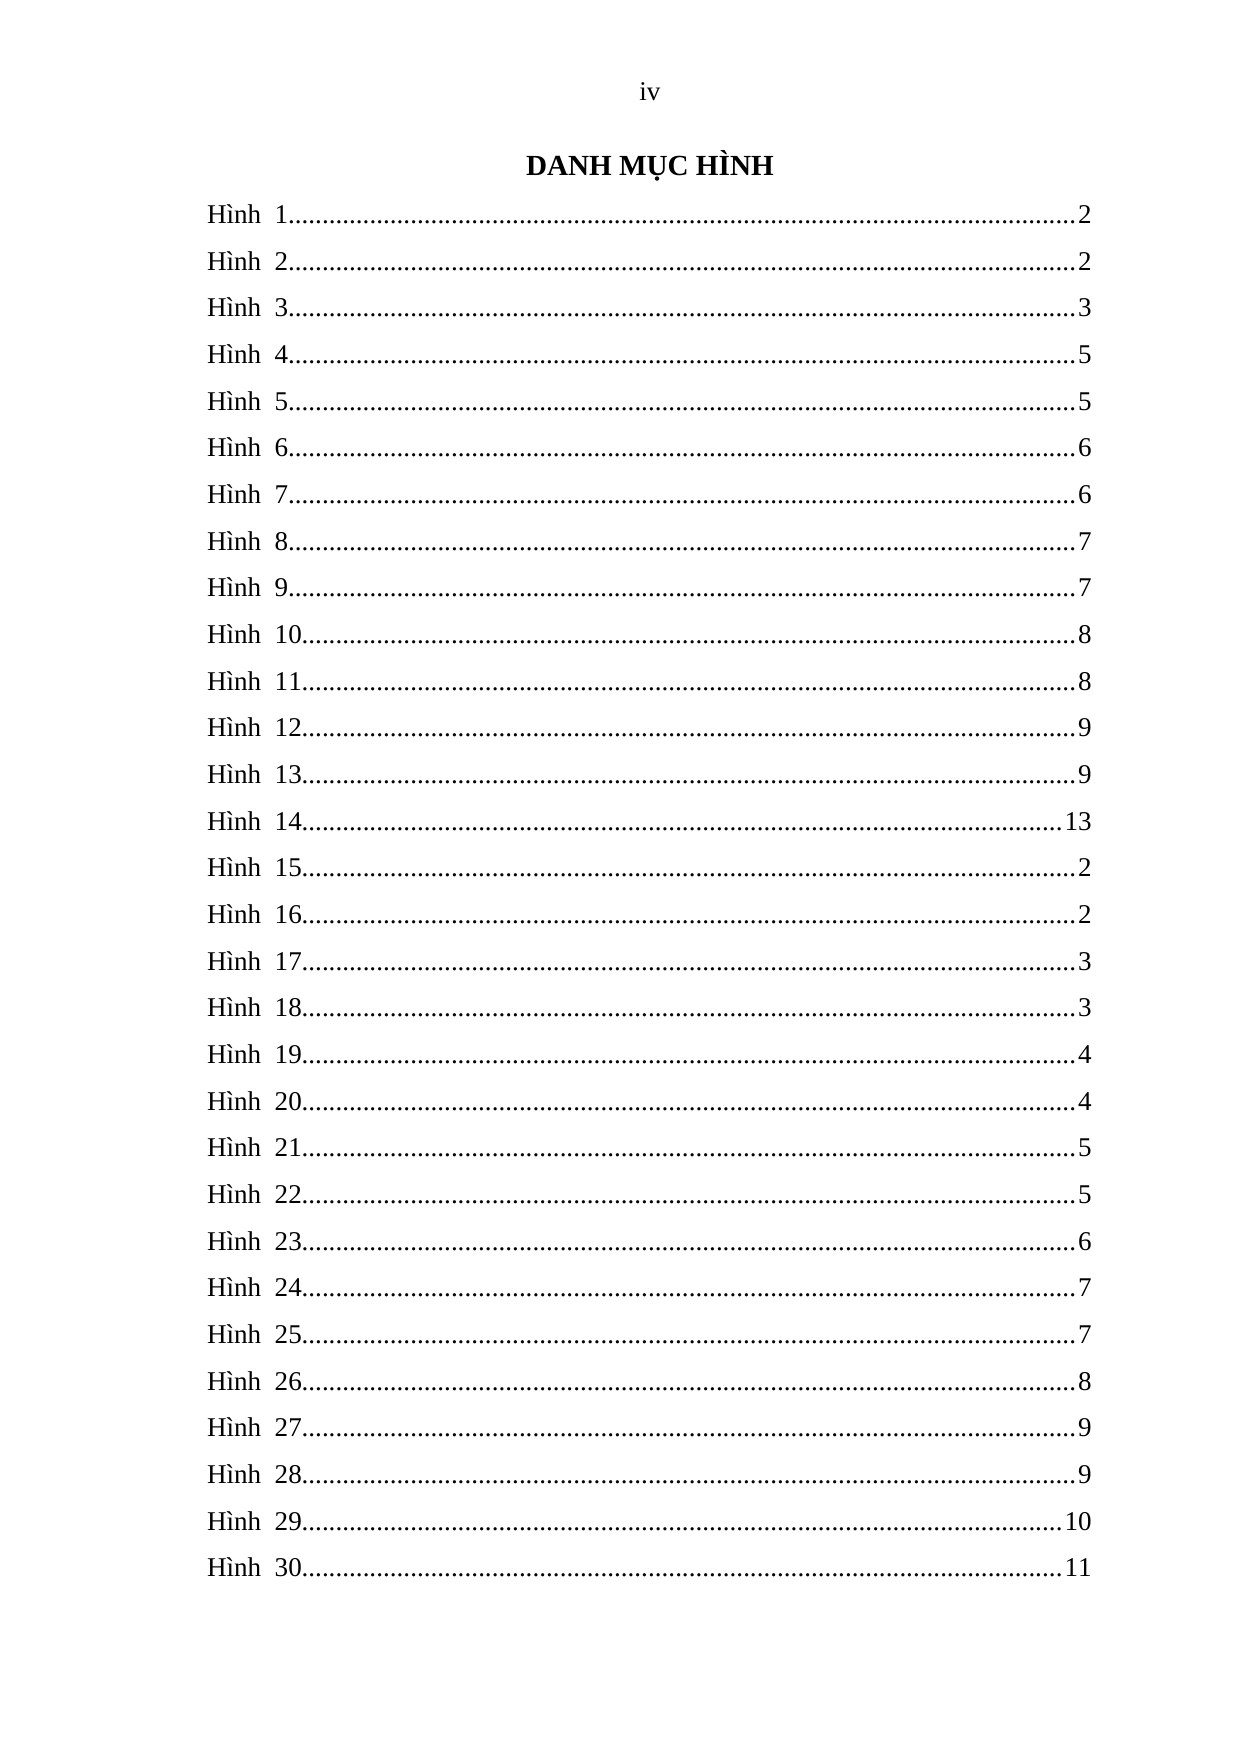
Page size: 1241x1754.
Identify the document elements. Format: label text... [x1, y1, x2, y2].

text Hình 10 8 [207, 618, 1092, 649]
text Hình 12 9 [207, 711, 1092, 742]
text Hình 1 2 [207, 198, 1092, 229]
text Hình 16 2 [207, 898, 1092, 929]
text Hình 7 6 [207, 478, 1092, 509]
text Hình 5 5 [207, 385, 1092, 416]
text Hình 18 3 [207, 991, 1092, 1022]
text Hình 29 10 [207, 1505, 1092, 1536]
text Hình 15 2 [207, 851, 1092, 882]
text Hình 14 13 [207, 805, 1092, 836]
text Hình 27 9 [207, 1411, 1092, 1442]
text Hình 2 2 [207, 245, 1092, 276]
text Hình 22 5 [207, 1178, 1092, 1209]
text DANH MỤC HÌNH [207, 148, 1092, 181]
text Hình 9 7 [207, 571, 1092, 602]
text Hình 26 8 [207, 1365, 1092, 1396]
text Hình 11 8 [207, 665, 1092, 696]
text Hình 8 7 [207, 525, 1092, 556]
text Hình 30 11 [207, 1551, 1092, 1582]
text Hình 3 3 [207, 291, 1092, 322]
text Hình 25 7 [207, 1318, 1092, 1349]
text Hình 19 4 [207, 1038, 1092, 1069]
text Hình 13 9 [207, 758, 1092, 789]
text Hình 6 6 [207, 431, 1092, 462]
text Hình 28 9 [207, 1458, 1092, 1489]
text Hình 20 4 [207, 1085, 1092, 1116]
text Hình 24 7 [207, 1271, 1092, 1302]
text Hình 21 5 [207, 1131, 1092, 1162]
text Hình 23 6 [207, 1225, 1092, 1256]
text Hình 17 3 [207, 945, 1092, 976]
text Hình 4 5 [207, 338, 1092, 369]
